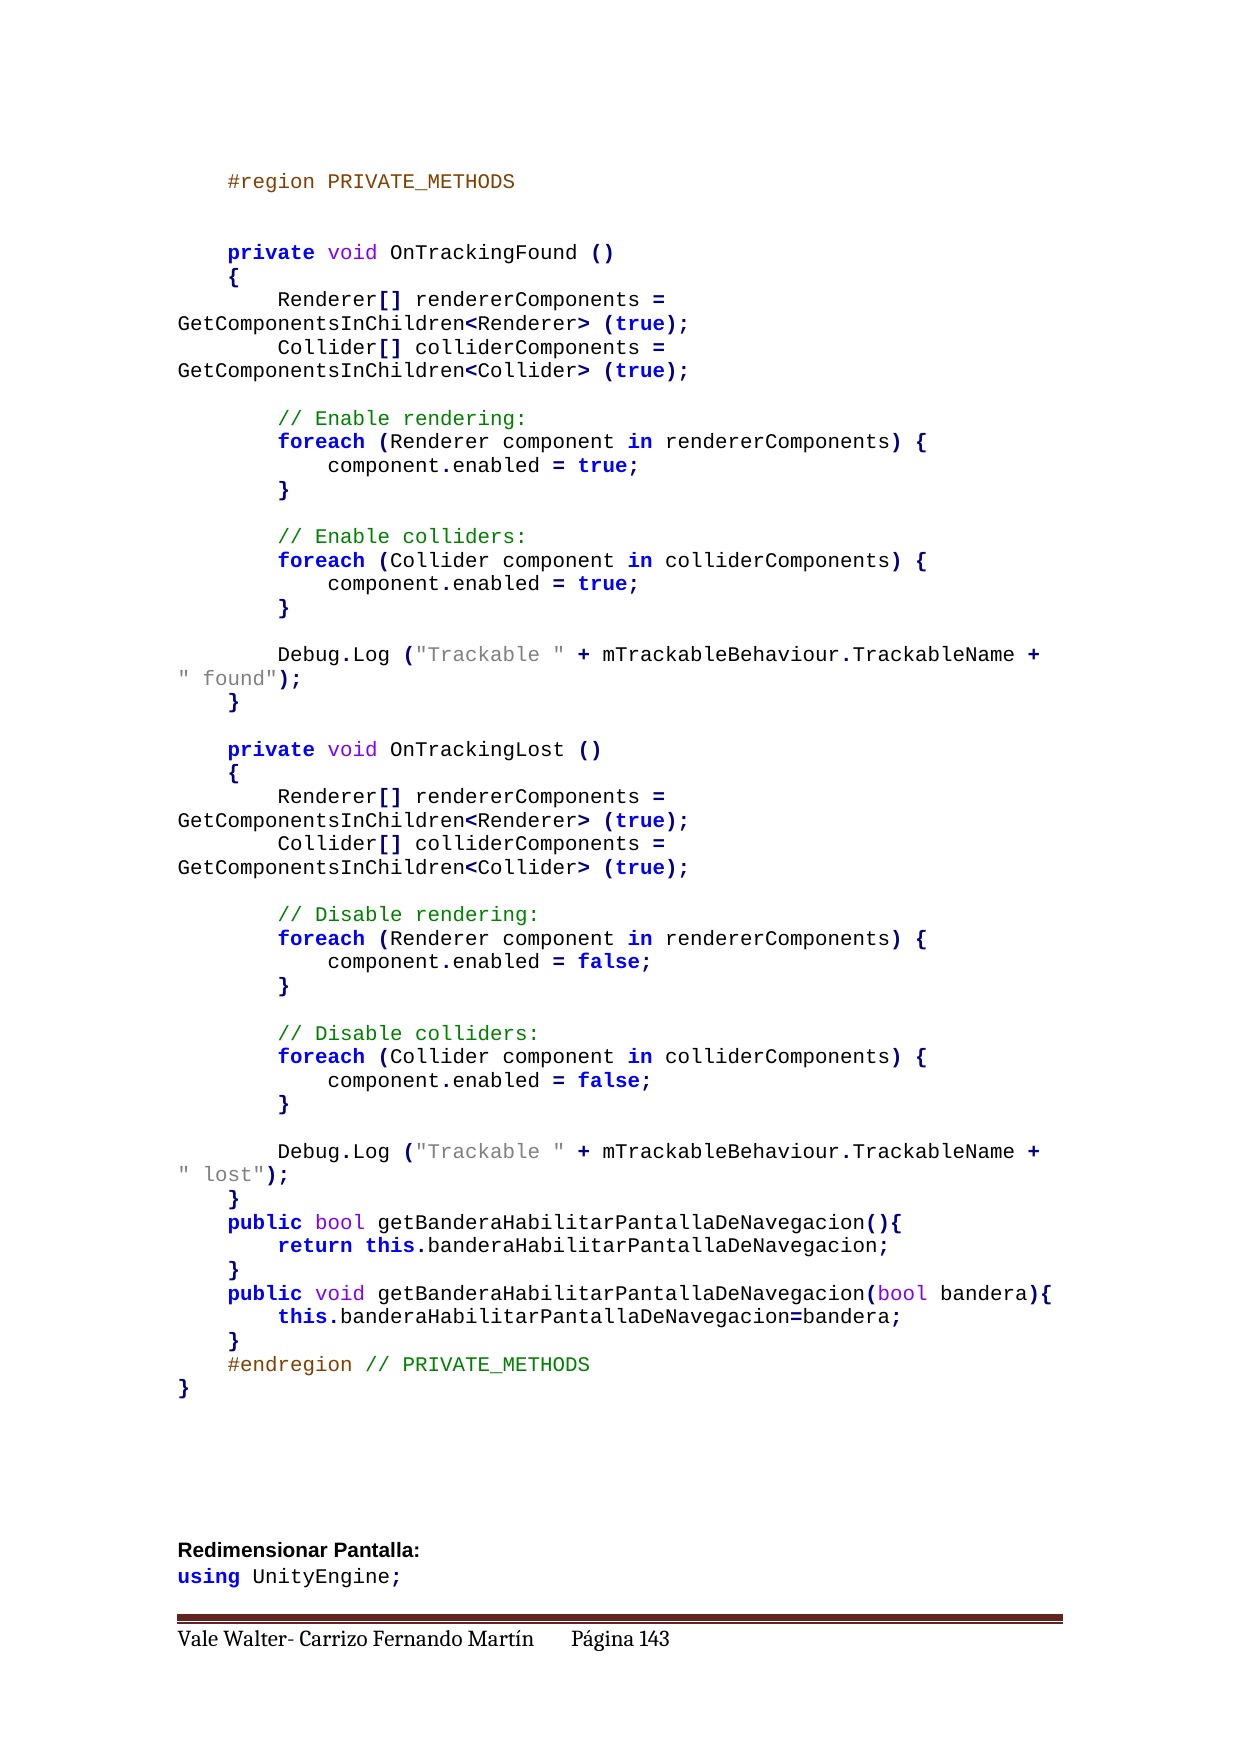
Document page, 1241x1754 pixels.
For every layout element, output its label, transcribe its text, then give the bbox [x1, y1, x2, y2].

text Renderer[] rendererComponents = GetComponentsInChildren<Renderer> (true); [177, 786, 1063, 833]
text Debug.Log ("Trackable " + mTrackableBehaviour.TrackableName + " lost"); [177, 1141, 1063, 1188]
text Debug.Log ("Trackable " + mTrackableBehaviour.TrackableName + " found"); [177, 644, 1063, 691]
text Collider[] colliderComponents = GetComponentsInChildren<Collider> (true); [177, 337, 1063, 384]
text foreach (Renderer component in rendererComponents) { [177, 928, 1063, 952]
text component.enabled = false; [177, 1070, 1063, 1093]
text } [177, 479, 1063, 502]
text Renderer[] rendererComponents = GetComponentsInChildren<Renderer> (true); [177, 289, 1063, 337]
text } [177, 1259, 1063, 1283]
text } [177, 1093, 1063, 1117]
text { [177, 266, 1063, 289]
text } [177, 1188, 1063, 1212]
text private void OnTrackingLost () [177, 739, 1063, 762]
text return this.banderaHabilitarPantallaDeNavegacion; [177, 1235, 1063, 1259]
text foreach (Renderer component in rendererComponents) { [177, 431, 1063, 455]
text { [177, 762, 1063, 786]
text // Enable colliders: [177, 526, 1063, 549]
text private void OnTrackingFound () [177, 242, 1063, 266]
text #region PRIVATE_METHODS [177, 171, 1063, 195]
text component.enabled = true; [177, 573, 1063, 597]
text #endregion // PRIVATE_METHODS [177, 1353, 1063, 1377]
text } [177, 691, 1063, 715]
text Collider[] colliderComponents = GetComponentsInChildren<Collider> (true); [177, 833, 1063, 881]
text Redimensionar Pantalla: [177, 1538, 1063, 1562]
text using UnityEngine; [177, 1566, 1063, 1589]
text // Disable rendering: [177, 904, 1063, 928]
text // Enable rendering: [177, 408, 1063, 431]
text foreach (Collider component in colliderComponents) { [177, 549, 1063, 573]
text } [177, 1377, 1063, 1401]
text component.enabled = false; [177, 952, 1063, 975]
text // Disable colliders: [177, 1022, 1063, 1046]
text } [177, 975, 1063, 999]
text foreach (Collider component in colliderComponents) { [177, 1046, 1063, 1070]
text component.enabled = true; [177, 455, 1063, 479]
text public void getBanderaHabilitarPantallaDeNavegacion(bool bandera){ [177, 1283, 1063, 1306]
text public bool getBanderaHabilitarPantallaDeNavegacion(){ [177, 1212, 1063, 1235]
text this.banderaHabilitarPantallaDeNavegacion=bandera; [177, 1306, 1063, 1330]
text } [177, 1330, 1063, 1353]
text } [177, 597, 1063, 621]
